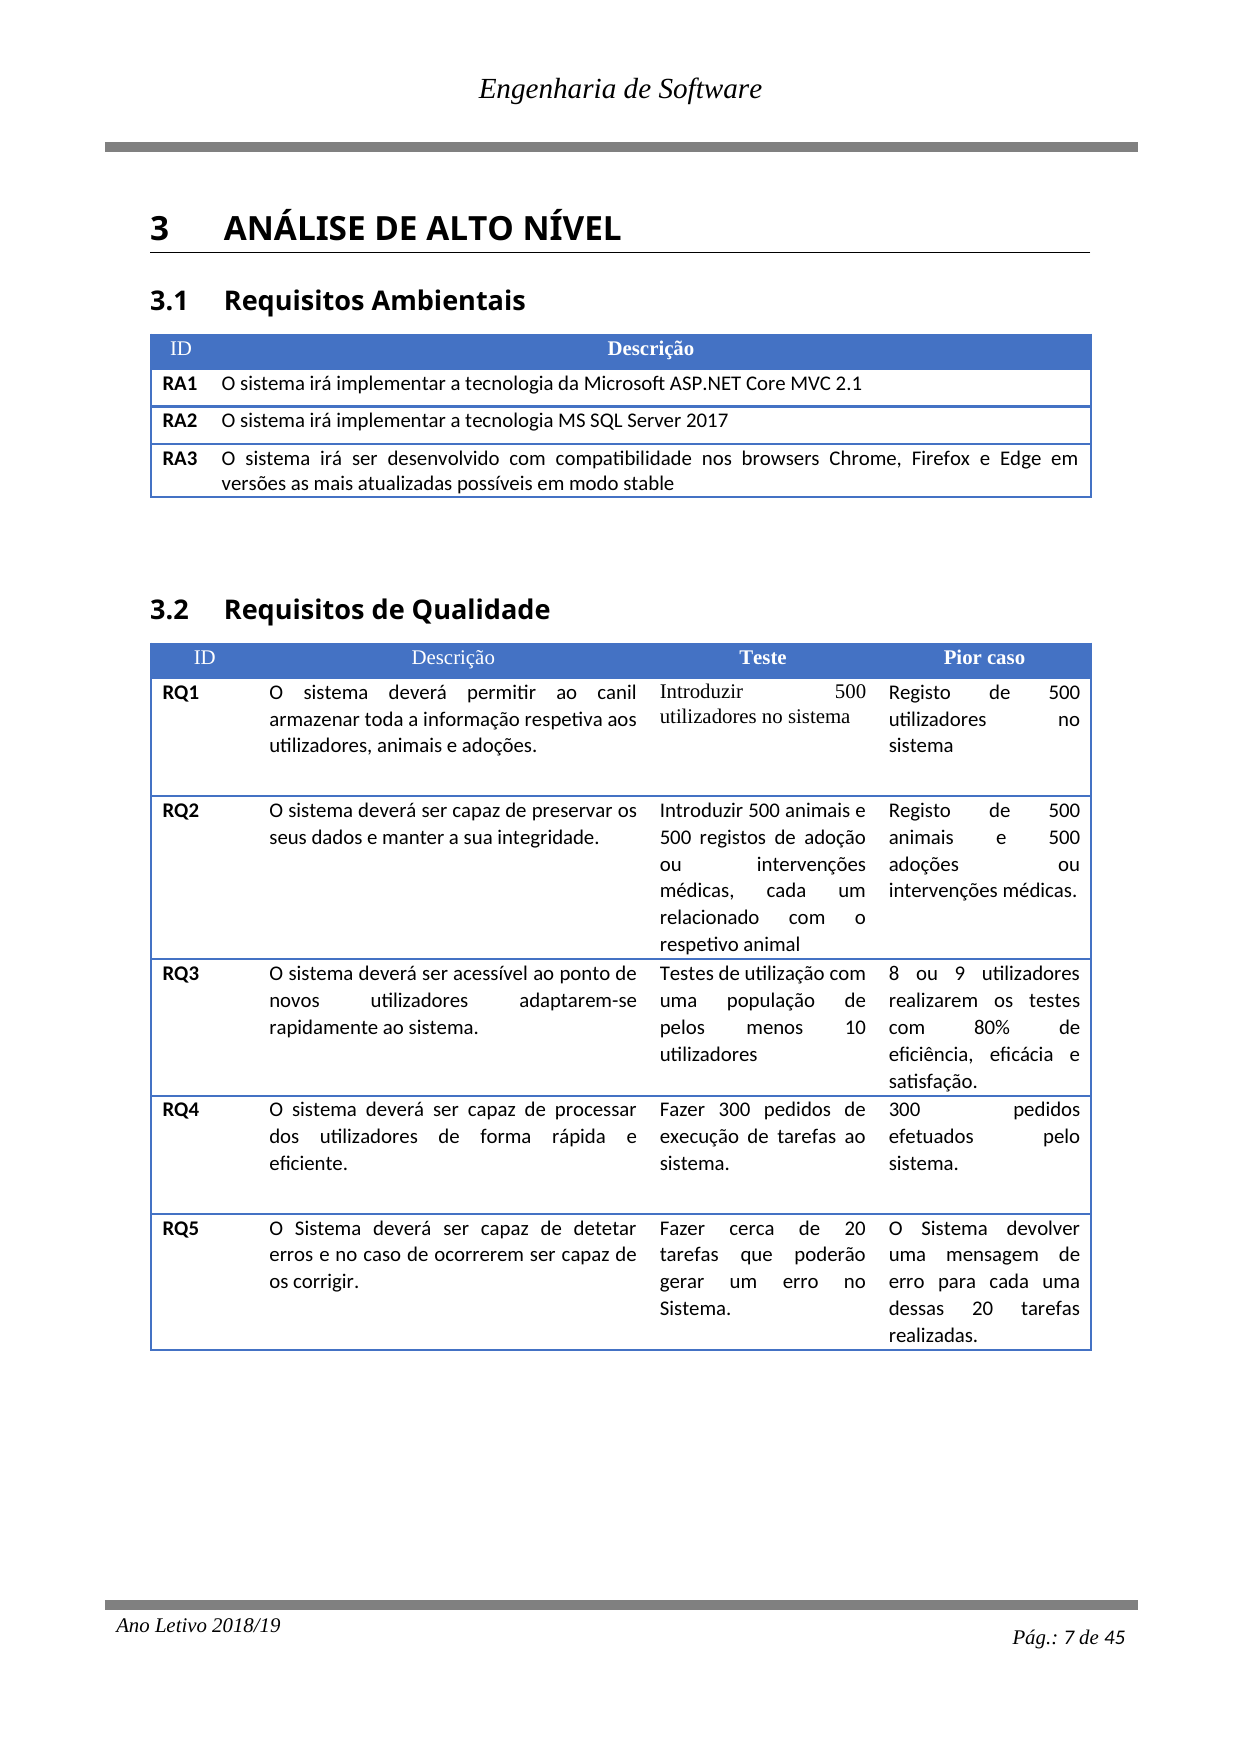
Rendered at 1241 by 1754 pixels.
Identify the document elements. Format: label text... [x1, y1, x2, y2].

table_header Descrição [210, 336, 1090, 368]
table_cell RQ2 [152, 797, 258, 958]
table_cell Fazer cerca de 20 tarefas que poderão gerar um erro no Sistema. [648, 1215, 877, 1349]
table_header ID [152, 336, 210, 368]
table_cell RA2 [152, 408, 210, 443]
table_cell RA3 [152, 445, 210, 496]
table_cell Registo de 500 animais e 500 adoções ou intervenções médicas. [877, 797, 1090, 958]
table_cell 8 ou 9 utilizadores realizarem os testes com 80% de eficiência, eficácia e satisfação. [877, 960, 1090, 1094]
table_cell RQ1 [152, 679, 258, 795]
table_cell O Sistema deverá ser capaz de detetar erros e no caso de ocorrerem ser capaz de os corrigir. [258, 1215, 648, 1349]
table_header Descrição [258, 645, 648, 677]
table_header Pior caso [877, 645, 1090, 677]
table_cell O sistema deverá ser acessível ao ponto de novos utilizadores adaptarem-se rapidamente ao sistema. [258, 960, 648, 1094]
table_cell RA1 [152, 370, 210, 405]
table_header ID [152, 645, 258, 677]
table_header Teste [648, 645, 877, 677]
subtitle 3 ANÁLISE DE ALTO NÍVEL [150, 205, 1090, 252]
table_cell Testes de utilização com uma população de pelos menos 10 utilizadores [648, 960, 877, 1094]
table_cell O sistema deverá permitir ao canil armazenar toda a informação respetiva aos utilizadores, animais e adoções. [258, 679, 648, 795]
table_cell O sistema deverá ser capaz de processar dos utilizadores de forma rápida e eficiente. [258, 1097, 648, 1213]
subtitle 3.1 Requisitos Ambientais [150, 282, 1090, 318]
table_cell O Sistema devolver uma mensagem de erro para cada uma dessas 20 tarefas realizadas. [877, 1215, 1090, 1349]
table_cell O sistema irá implementar a tecnologia da Microsoft ASP.NET Core MVC 2.1 [210, 370, 1090, 405]
table_cell Introduzir 500 utilizadores no sistema [648, 679, 877, 795]
table_cell O sistema irá implementar a tecnologia MS SQL Server 2017 [210, 408, 1090, 443]
table_cell Registo de 500 utilizadores no sistema [877, 679, 1090, 795]
table_cell RQ4 [152, 1097, 258, 1213]
subtitle 3.2 Requisitos de Qualidade [150, 591, 1090, 627]
table_cell O sistema deverá ser capaz de preservar os seus dados e manter a sua integridade. [258, 797, 648, 958]
table_cell 300 pedidos efetuados pelo sistema. [877, 1097, 1090, 1213]
table_cell Introduzir 500 animais e 500 registos de adoção ou intervenções médicas, cada um relacionado com o respetivo animal [648, 797, 877, 958]
table_cell Fazer 300 pedidos de execução de tarefas ao sistema. [648, 1097, 877, 1213]
table_cell RQ5 [152, 1215, 258, 1349]
table_cell RQ3 [152, 960, 258, 1094]
table_cell O sistema irá ser desenvolvido com compatibilidade nos browsers Chrome, Firefox e Edge em versões as mais atualizadas possíveis em modo stable [210, 445, 1090, 496]
